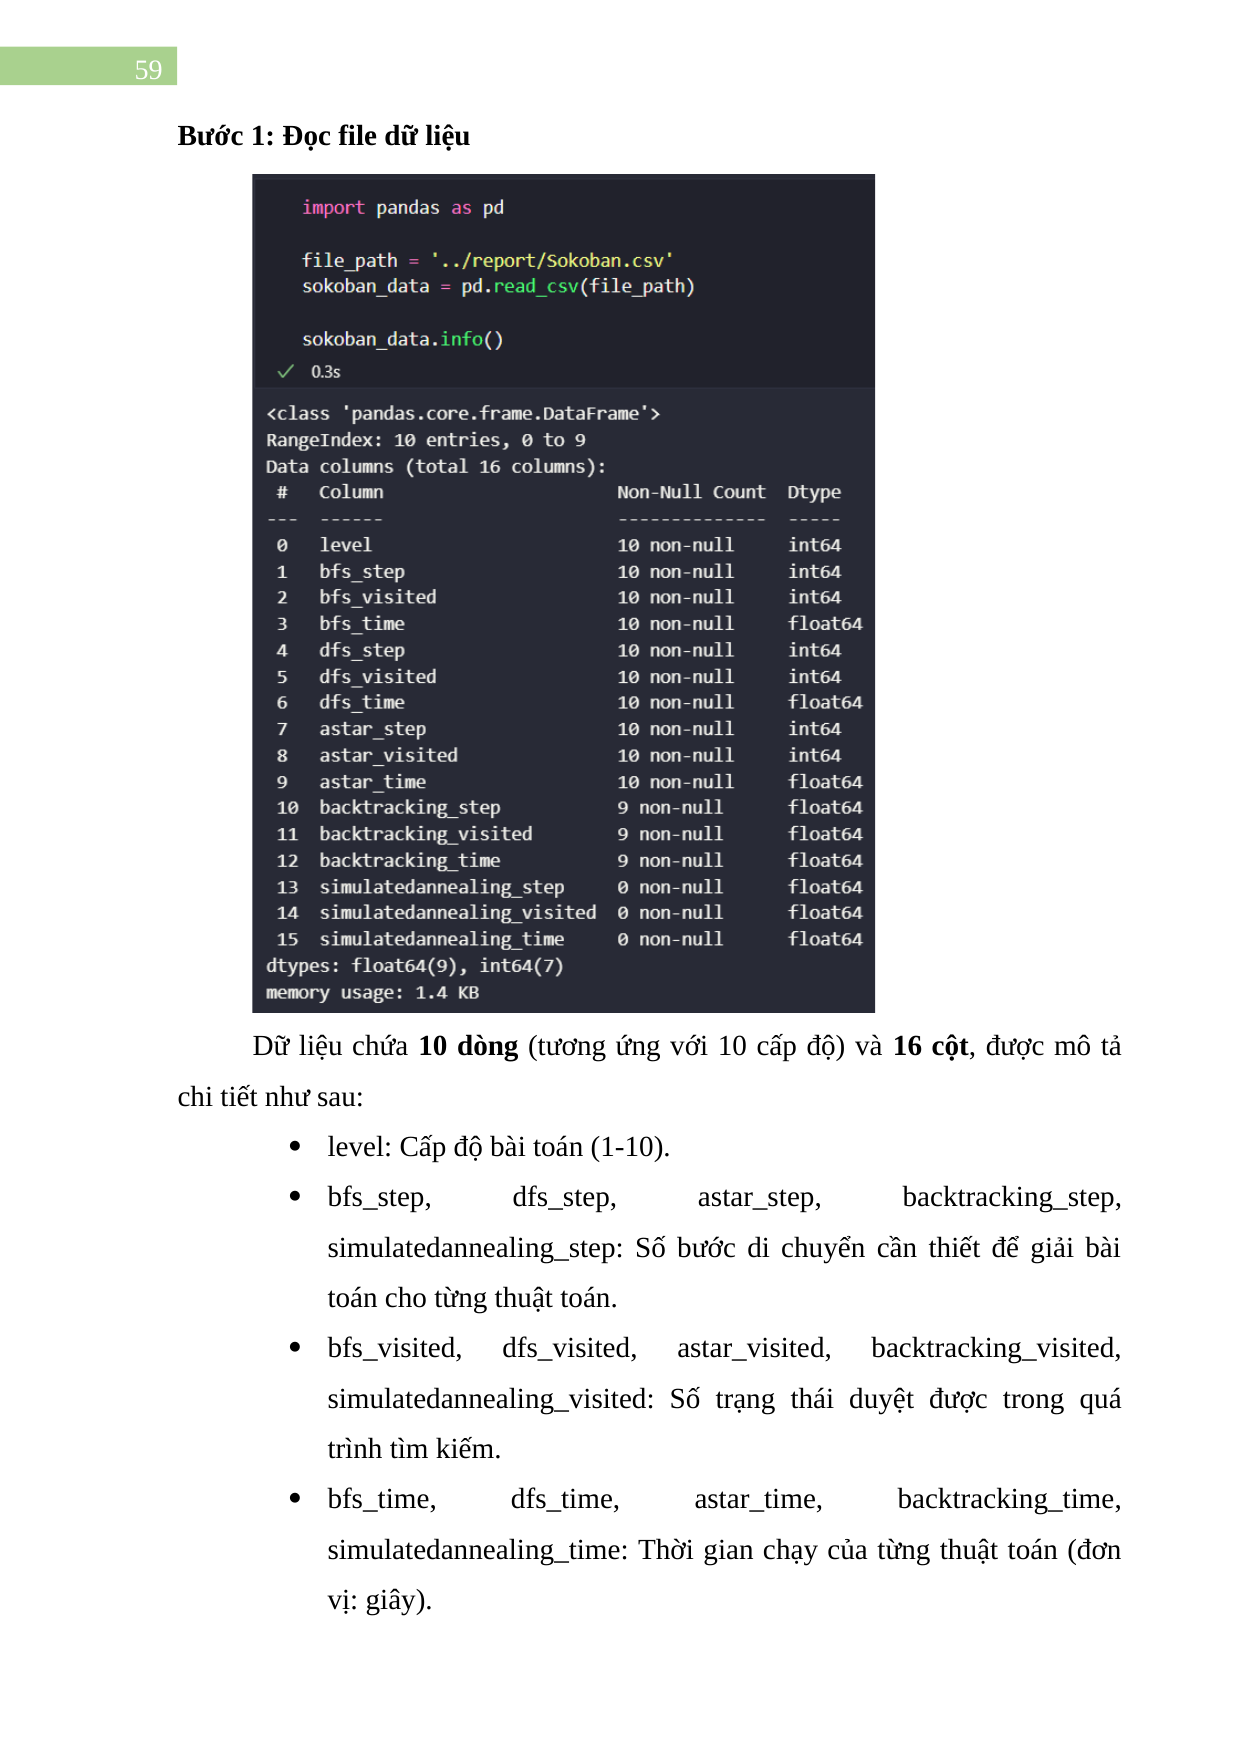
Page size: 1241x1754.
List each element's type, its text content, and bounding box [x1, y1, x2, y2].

list bfs_time, dfs_time, astar_time, backtracking_time, simulatedannealing_time: Thời gian chạy của từng thuật toán (đơn vị: giây). [290, 1481, 1122, 1616]
list bfs_visited, dfs_visited, astar_visited, backtracking_visited, simulatedannealing_visited: Số trạng thái duyệt được trong quá trình tìm kiếm. [290, 1330, 1122, 1465]
picture [252, 174, 876, 1013]
list bfs_step, dfs_step, astar_step, backtracking_step, simulatedannealing_step: Số bước di chuyển cần thiết để giải bài toán cho từng thuật toán. [290, 1179, 1122, 1314]
text Dữ liệu chứa 10 dòng (tương ứng với 10 cấp độ) và 16 cột, được mô tả chi tiết như sau: [177, 1028, 1122, 1112]
text Bước 1: Đọc file dữ liệu [177, 118, 1122, 152]
list level: Cấp độ bài toán (1-10). [290, 1129, 1122, 1163]
